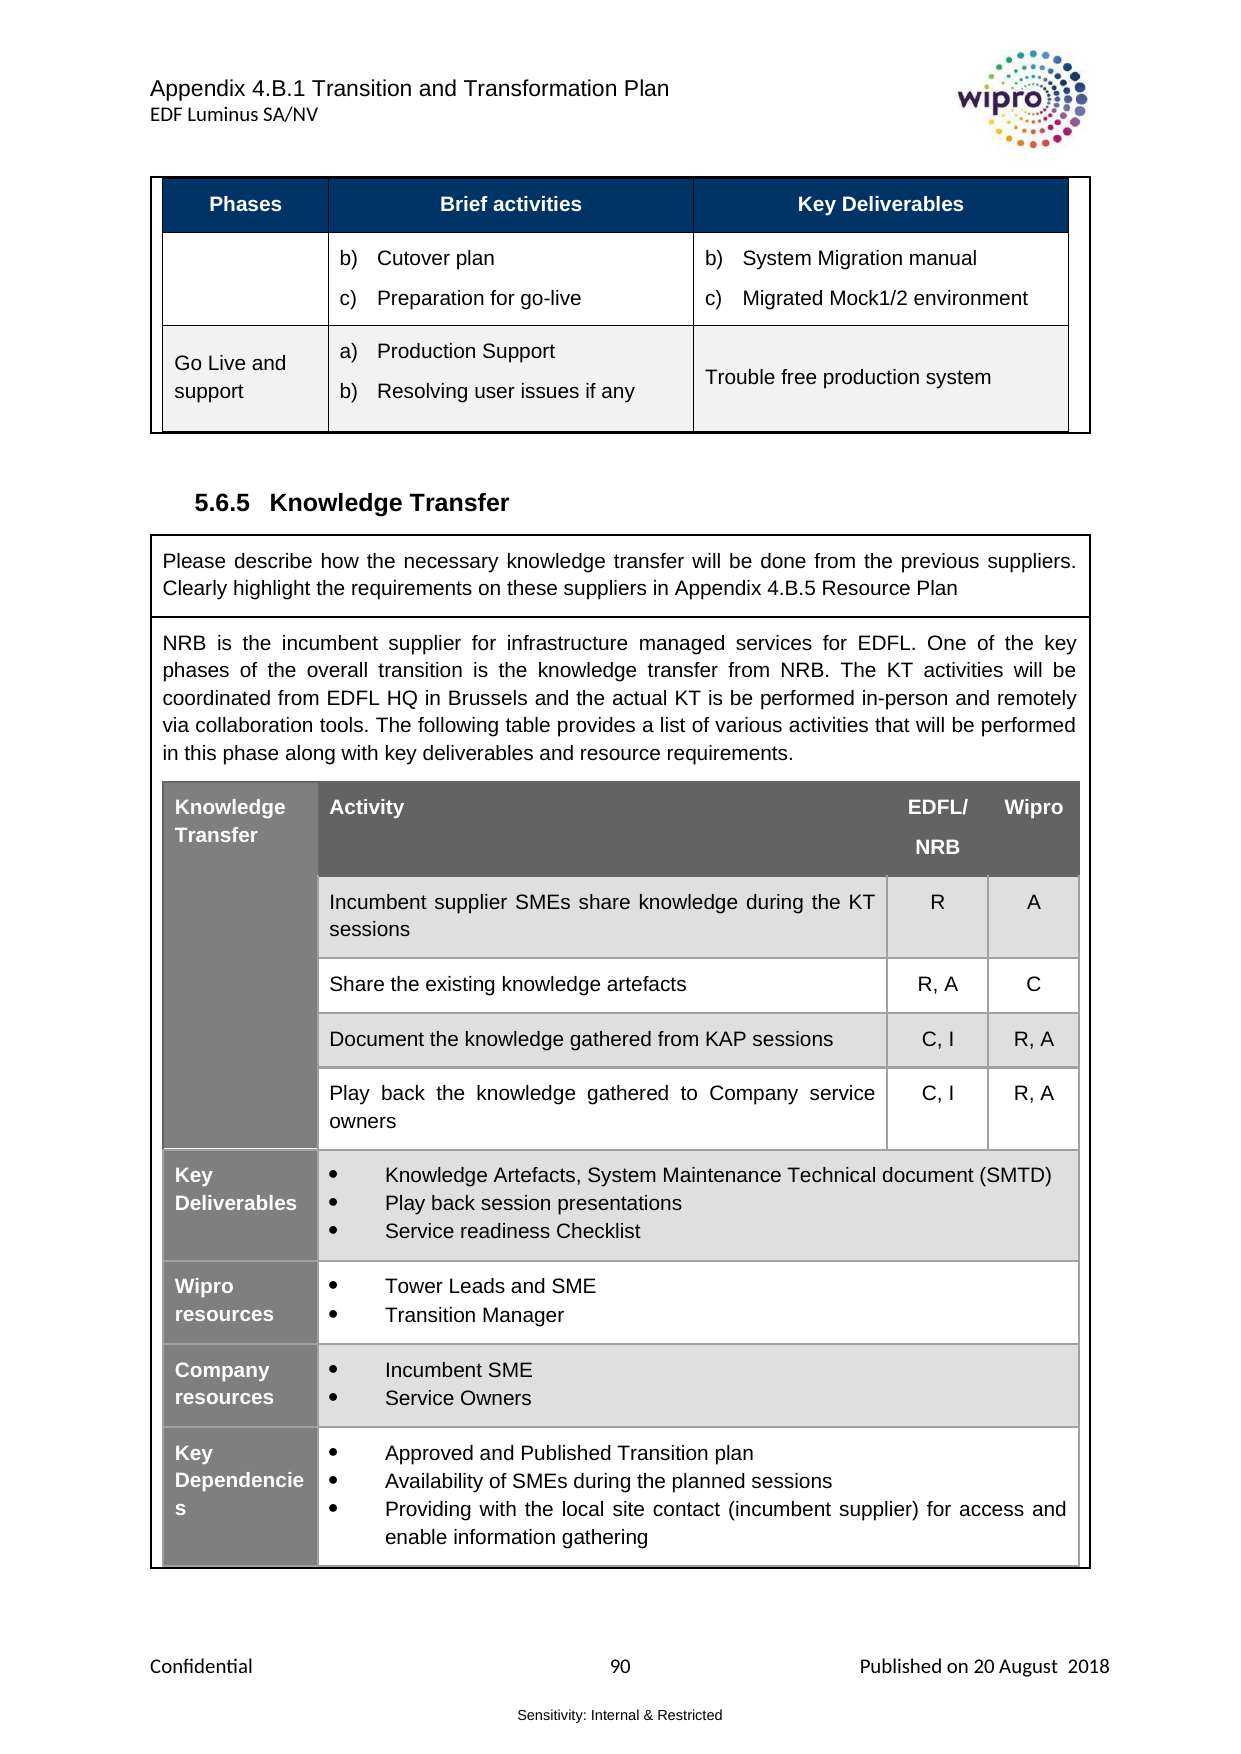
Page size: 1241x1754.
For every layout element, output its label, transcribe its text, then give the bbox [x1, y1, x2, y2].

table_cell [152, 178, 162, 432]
table_header Please describe how the necessary knowledge transfer will be done from the previous suppliers. Clearly highlight the requirements on these suppliers in Appendix 4.B.5 Resource Plan [152, 536, 1089, 616]
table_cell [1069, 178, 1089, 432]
picture [943, 48, 1091, 151]
subtitle Knowledge Transfer [194, 488, 1090, 517]
